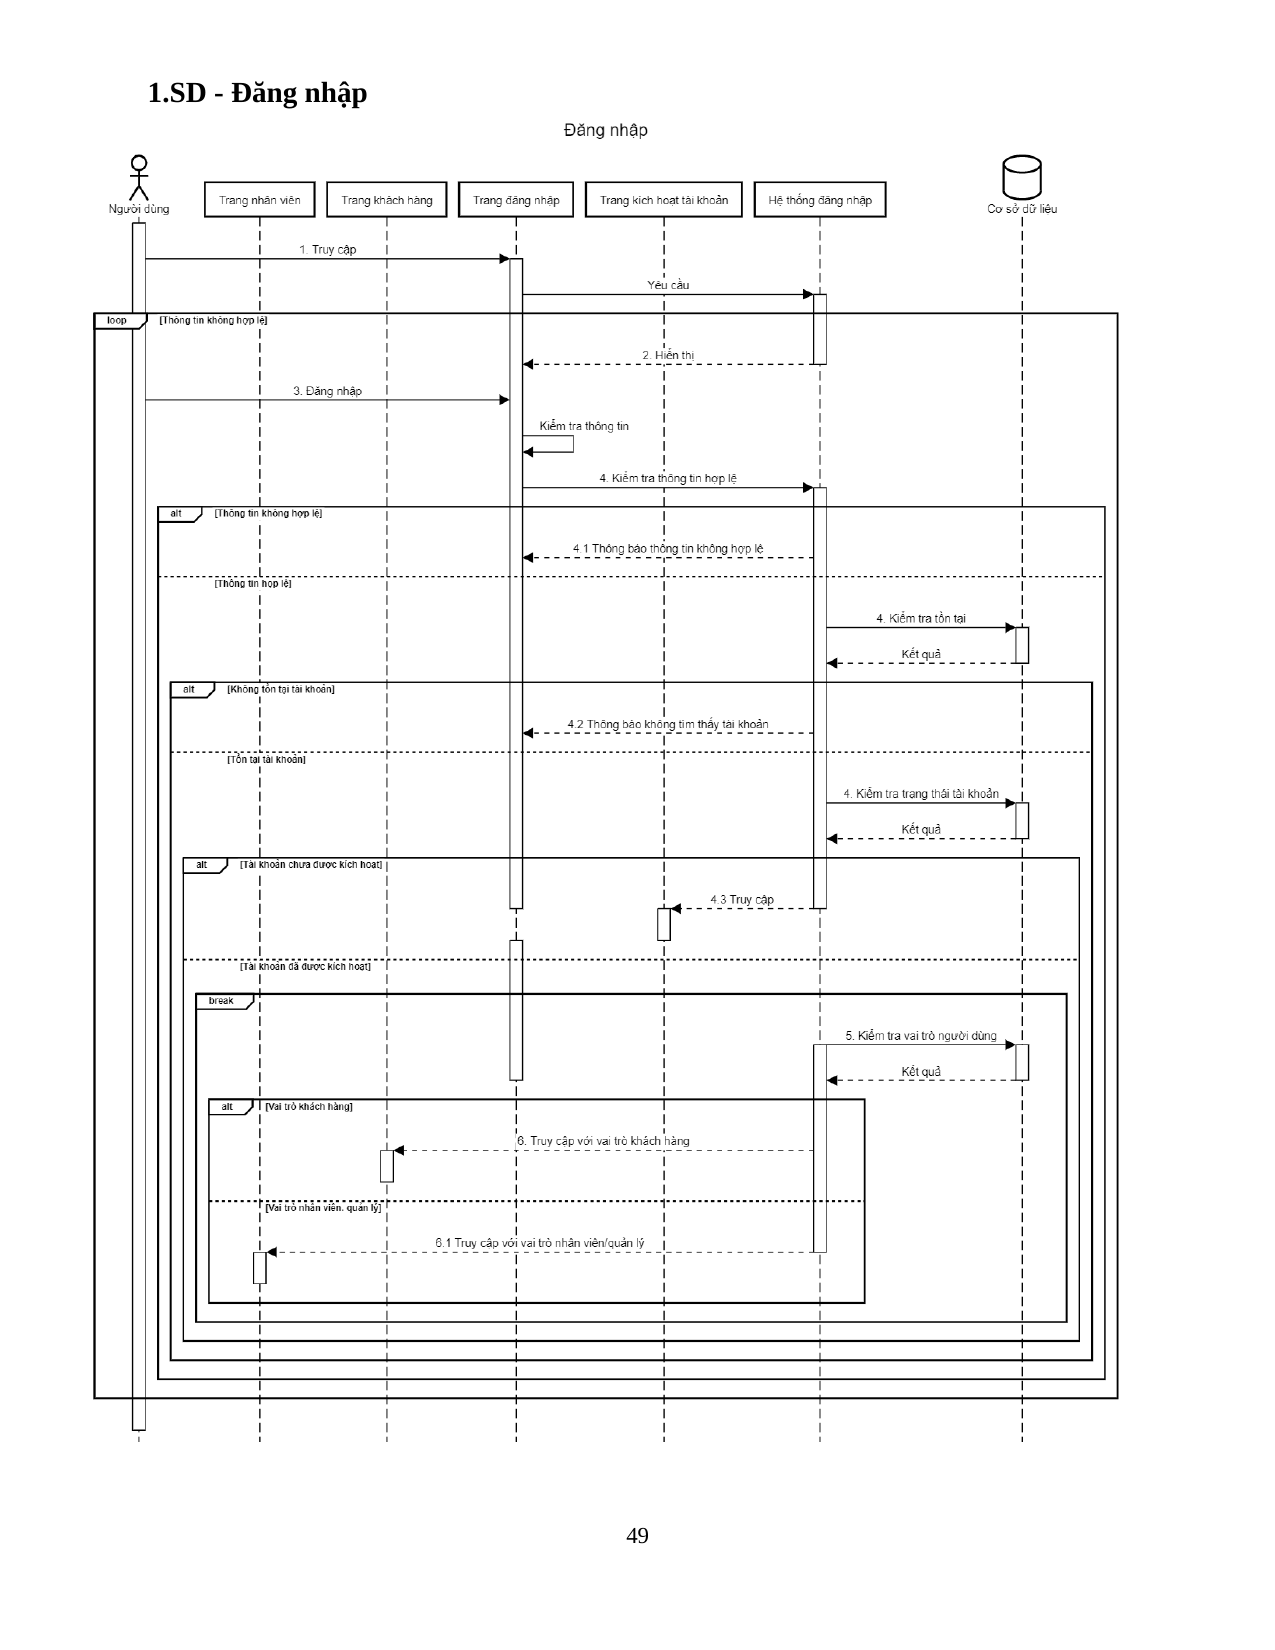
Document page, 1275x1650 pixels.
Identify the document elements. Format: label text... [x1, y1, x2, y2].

subtitle 1.SD - Đăng nhập [75, 75, 1200, 108]
picture [75, 116, 1136, 1442]
